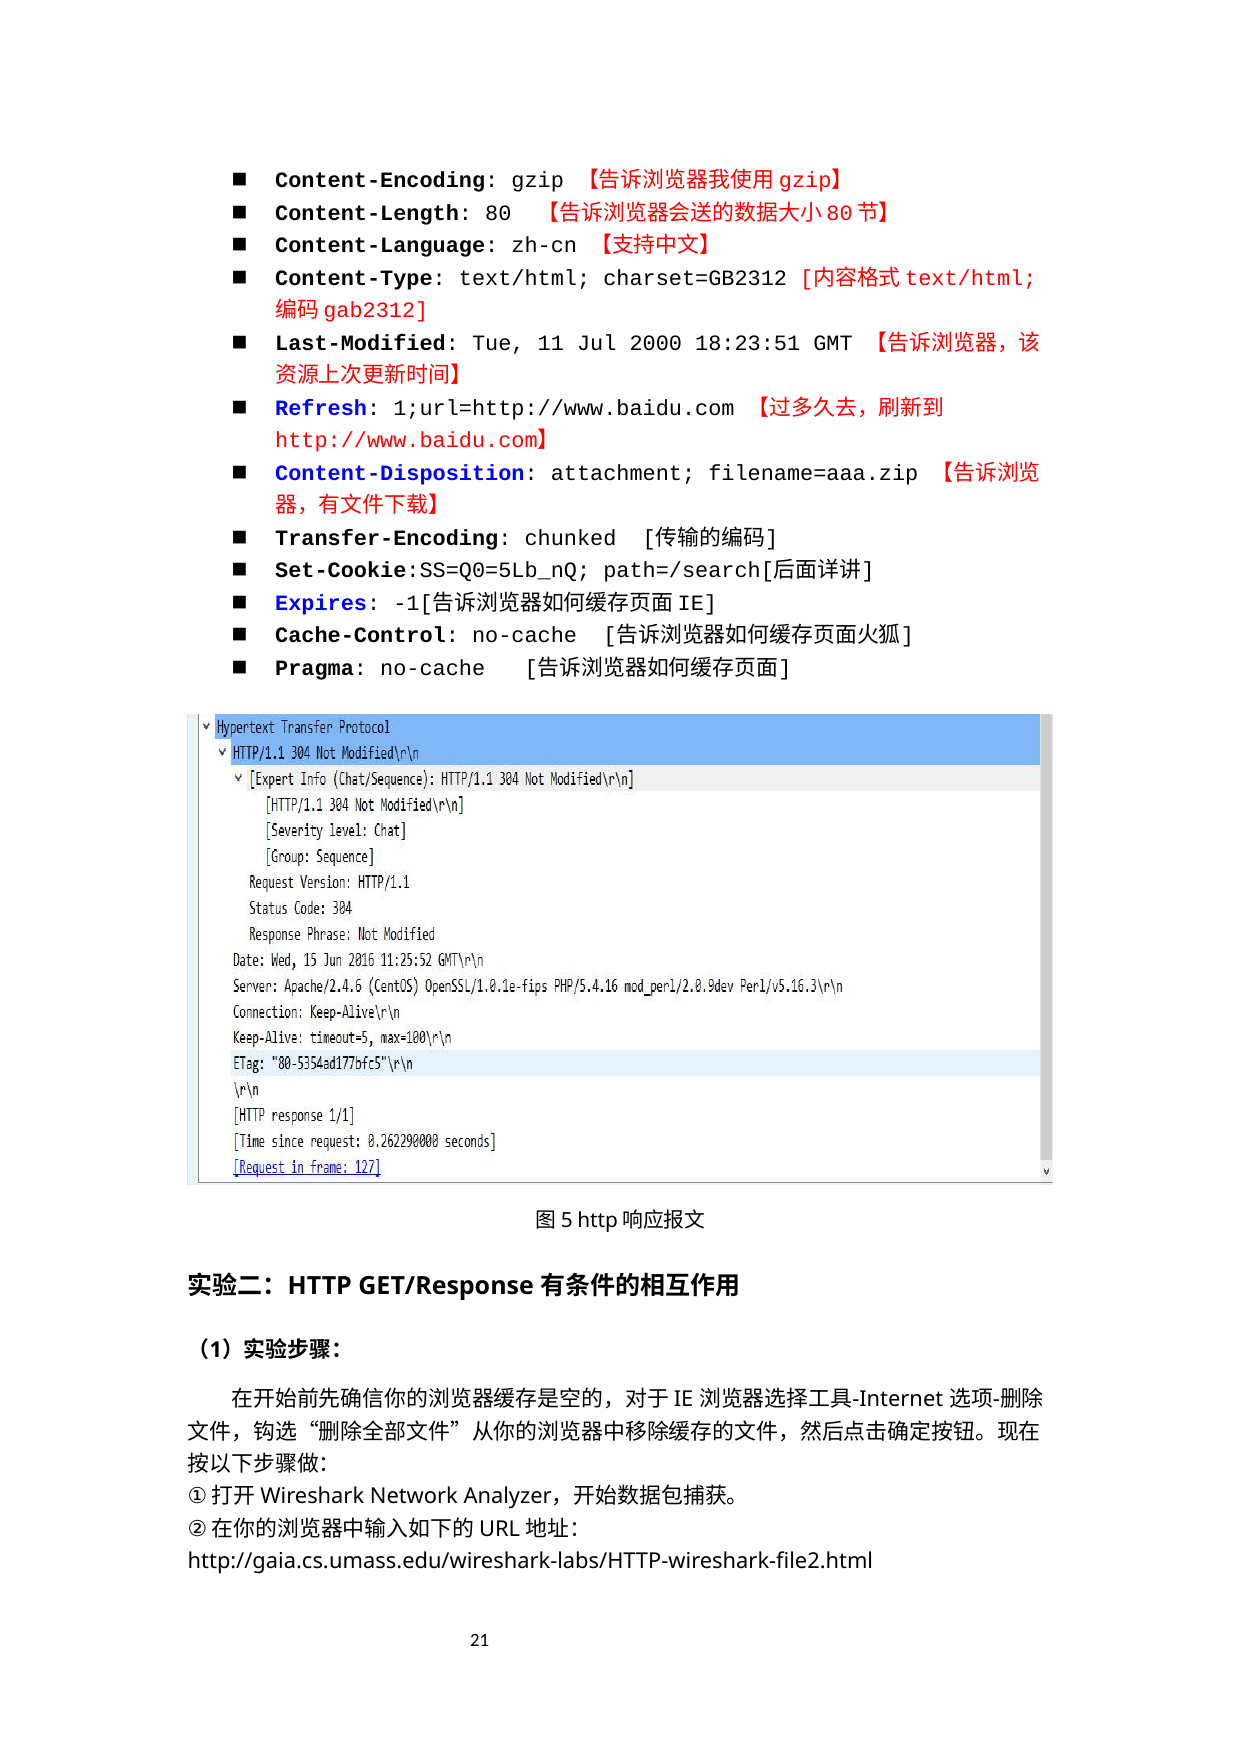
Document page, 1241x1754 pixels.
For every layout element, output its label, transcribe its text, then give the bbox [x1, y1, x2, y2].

list Cache-Control: no-cache [告诉浏览器如何缓存页面火狐] [231, 617, 1053, 649]
list Content-Disposition: attachment; filename=aaa.zip 【告诉浏览器，有文件下载】 [231, 454, 1053, 519]
text 在开始前先确信你的浏览器缓存是空的，对于 IE 浏览器选择工具-Internet 选项-删除文件，钩选“删除全部文件”从你的浏览器中移除缓存的文件，然后点击确定按钮。现在按以下步骤做： ①打开 Wireshark Network Analyzer，开始数据包捕获。 ②在你的浏览器中输入如下的 URL 地址：http://gaia.cs.umass.edu/wireshark-labs/HTTP-wireshark-file2.html [187, 1381, 1053, 1576]
list Pragma: no-cache [告诉浏览器如何缓存页面] [231, 649, 1053, 682]
picture [187, 714, 1053, 1185]
list Transfer-Encoding: chunked [传输的编码] [231, 519, 1053, 552]
list Last-Modified: Tue, 11 Jul 2000 18:23:51 GMT 【告诉浏览器，该资源上次更新时间】 [231, 324, 1053, 389]
list Set-Cookie:SS=Q0=5Lb_nQ; path=/search[后面详讲] [231, 552, 1053, 584]
text （1）实验步骤： [187, 1332, 1053, 1364]
text 图 5 http响应报文 [187, 1202, 1053, 1234]
list Content-Length: 80 【告诉浏览器会送的数据大小80节】 [231, 194, 1053, 227]
list Expires: -1[告诉浏览器如何缓存页面IE] [231, 584, 1053, 617]
list Refresh: 1;url=http://www.baidu.com 【过多久去，刷新到 http://www.baidu.com】 [231, 389, 1053, 454]
text 实验二：HTTP GET/Response 有条件的相互作用 [187, 1251, 1053, 1316]
list Content-Encoding: gzip 【告诉浏览器我使用 gzip】 [231, 162, 1053, 194]
list Content-Language: zh-cn 【支持中文】 [231, 227, 1053, 259]
list Content-Type: text/html; charset=GB2312 [内容格式text/html; 编码gab2312] [231, 259, 1053, 324]
